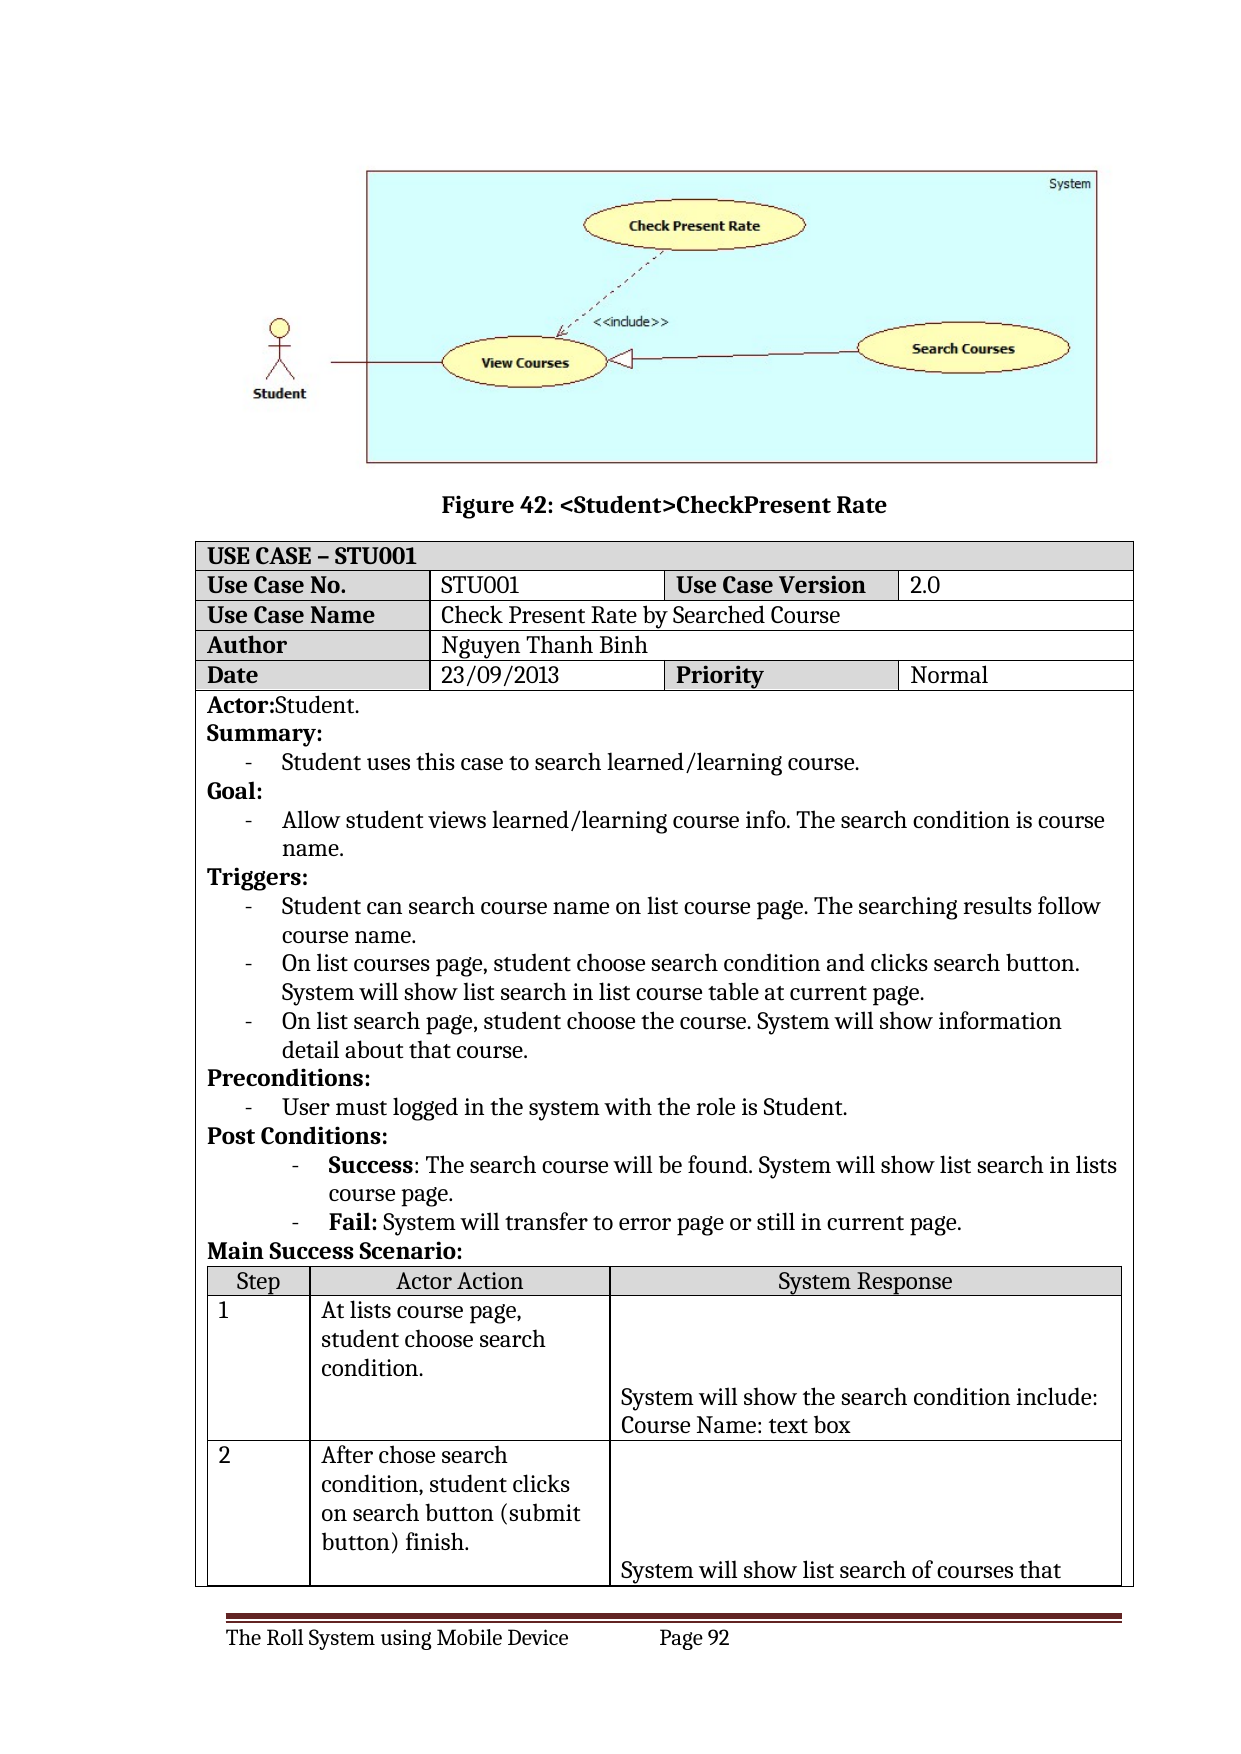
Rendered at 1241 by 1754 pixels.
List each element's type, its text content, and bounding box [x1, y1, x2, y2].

table_cell Normal [899, 661, 1133, 689]
table_cell Use Case Name [196, 601, 429, 630]
table_cell 2.0 [899, 571, 1133, 600]
table_cell Priority [665, 661, 898, 689]
table_cell Date [196, 661, 429, 689]
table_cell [196, 691, 1133, 1586]
table_cell Nguyen Thanh Binh [431, 631, 1133, 660]
table_cell Check Present Rate by Searched Course [431, 601, 1133, 630]
picture [206, 147, 1121, 487]
table_cell Use Case No. [196, 571, 429, 600]
table_cell STU001 [431, 571, 664, 600]
table_header USE CASE – STU001 [196, 542, 1133, 570]
table_cell Author [196, 631, 429, 660]
table_cell 23/09/2013 [431, 661, 664, 689]
table_cell Use Case Version [665, 571, 898, 600]
text Figure 42: <Student>CheckPresent Rate [207, 491, 1122, 520]
